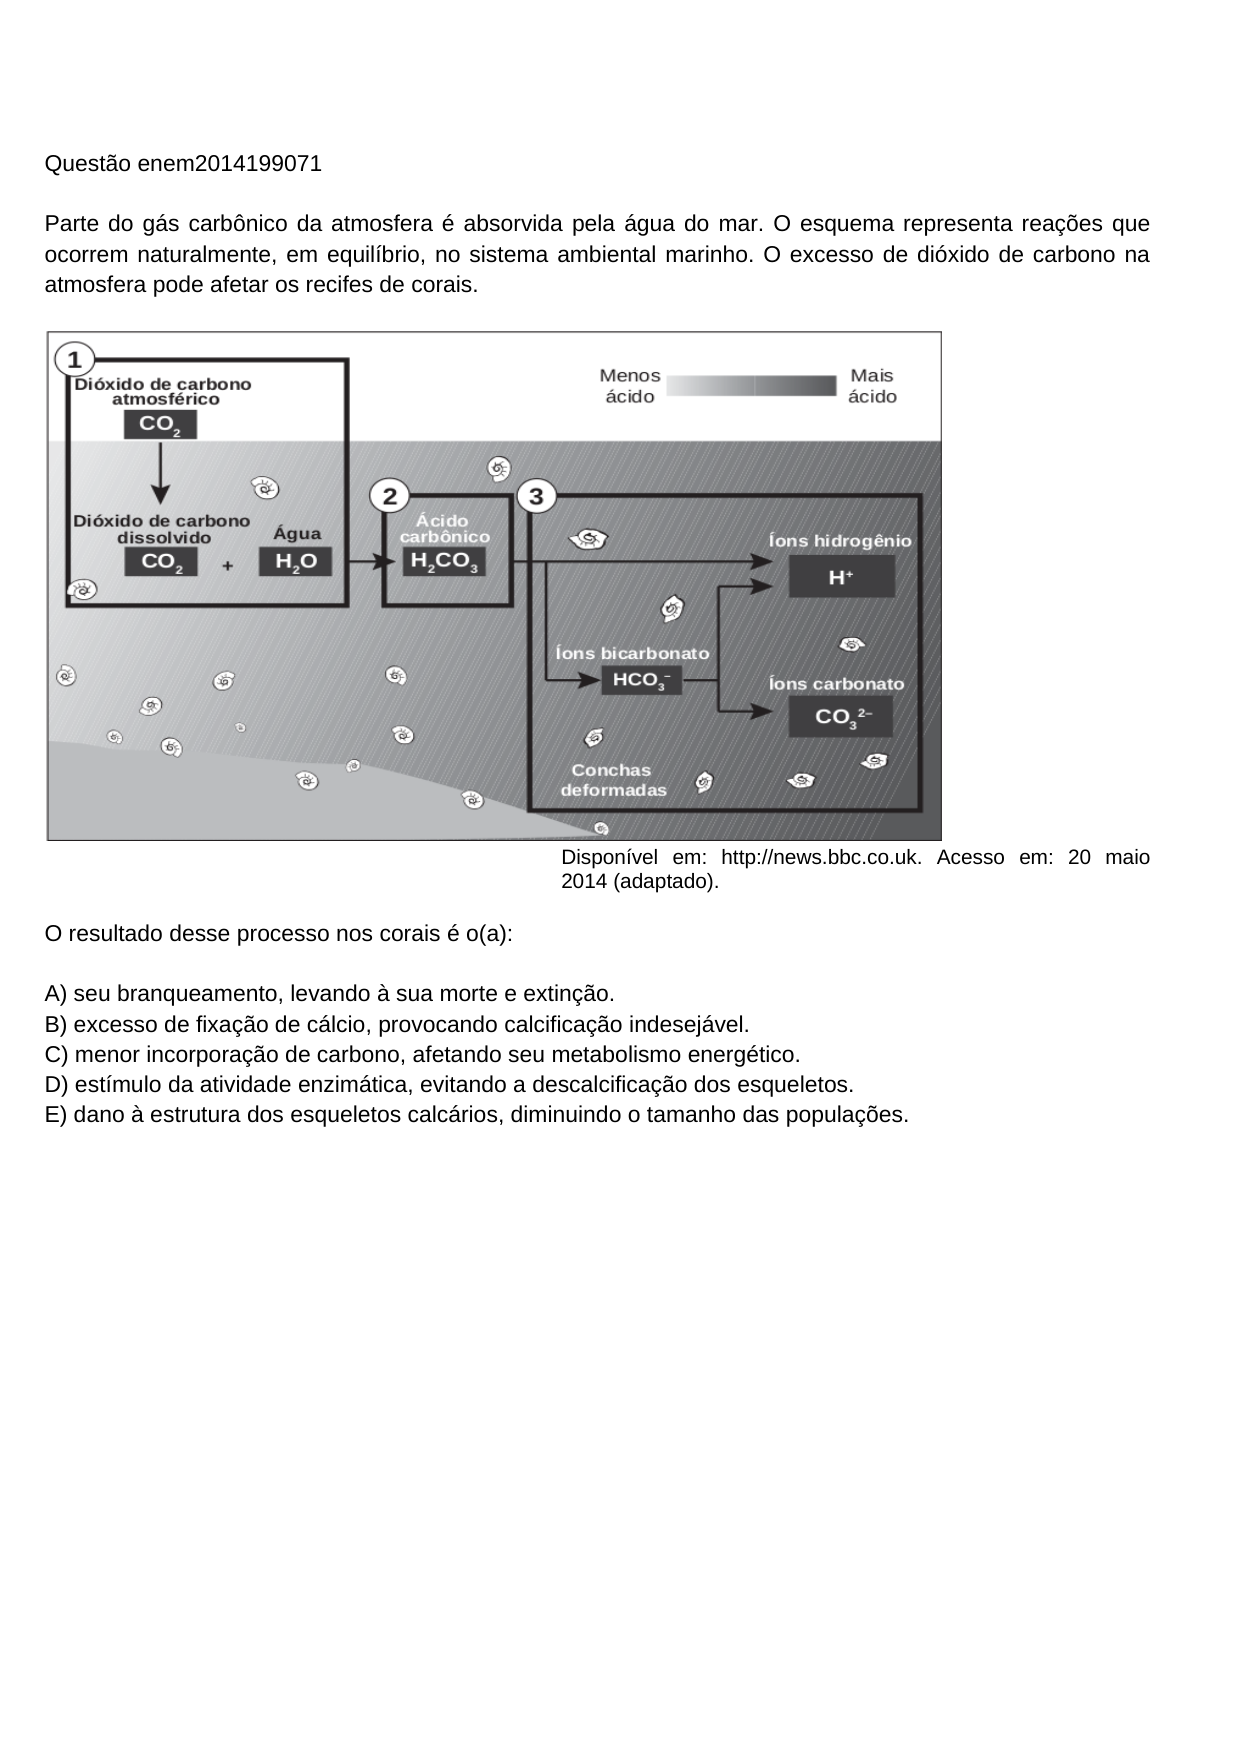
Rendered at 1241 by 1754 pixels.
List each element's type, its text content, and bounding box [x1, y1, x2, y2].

text A) seu branqueamento, levando à sua morte e extinção. [44, 980, 1151, 1007]
text B) excesso de fixação de cálcio, provocando calcificação indesejável. [44, 1011, 1151, 1037]
text Questão enem2014199071 [44, 150, 1151, 176]
text C) menor incorporação de carbono, afetando seu metabolismo energético. [44, 1041, 1151, 1067]
picture [44, 331, 942, 841]
text Parte do gás carbônico da atmosfera é absorvida pela água do mar. O esquema representa reações que ocorrem naturalmente, em equilíbrio, no sistema ambiental marinho. O excesso de dióxido de carbono na atmosfera pode afetar os recifes de corais. [44, 210, 1151, 297]
text O resultado desse processo nos corais é o(a): [44, 920, 1151, 946]
text E) dano à estrutura dos esqueletos calcários, diminuindo o tamanho das populações. [44, 1101, 1151, 1127]
text Disponível em: http://news.bbc.co.uk. Acesso em: 20 maio 2014 (adaptado). [561, 844, 1151, 892]
text D) estímulo da atividade enzimática, evitando a descalcificação dos esqueletos. [44, 1071, 1151, 1097]
